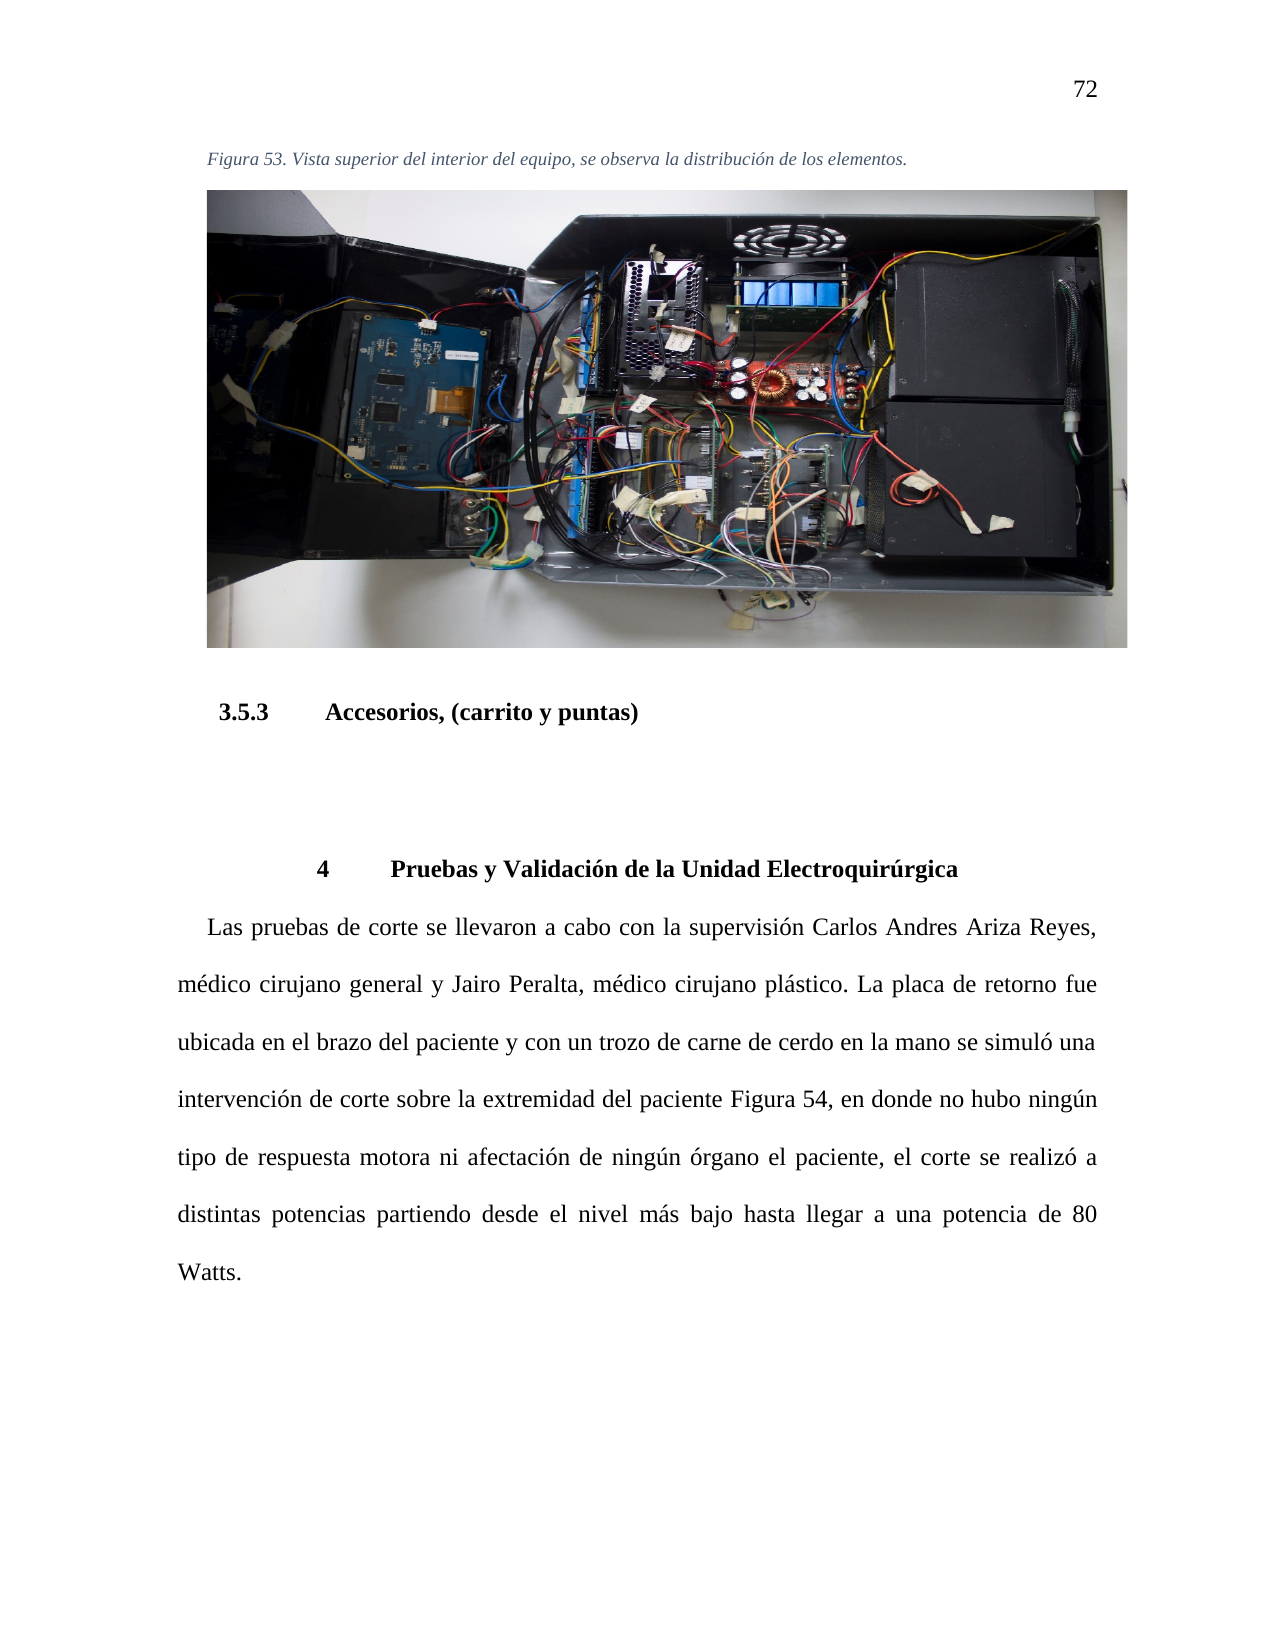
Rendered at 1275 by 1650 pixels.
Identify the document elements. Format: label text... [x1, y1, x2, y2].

text Figura 53. Vista superior del interior del equipo, se observa la distribución de los elementos. [177, 148, 1098, 169]
subtitle Pruebas y Validación de la Unidad Electroquirúrgica [177, 854, 1098, 883]
picture [206, 190, 1128, 648]
subtitle Accesorios, (carrito y puntas) [177, 697, 1098, 726]
text Las pruebas de corte se llevaron a cabo con la supervisión Carlos Andres Ariza Reyes, médico cirujano general y Jairo Peralta, médico cirujano plástico. La placa de retorno fue ubicada en el brazo del paciente y con un trozo de carne de cerdo en la mano se simuló una intervención de corte sobre la extremidad del paciente Figura 50, en donde no hubo ningún tipo de respuesta motora ni afectación de ningún órgano el paciente, el corte se realizó a distintas potencias partiendo desde el nivel más bajo hasta llegar a una potencia de 80 Watts. [177, 912, 1098, 1286]
